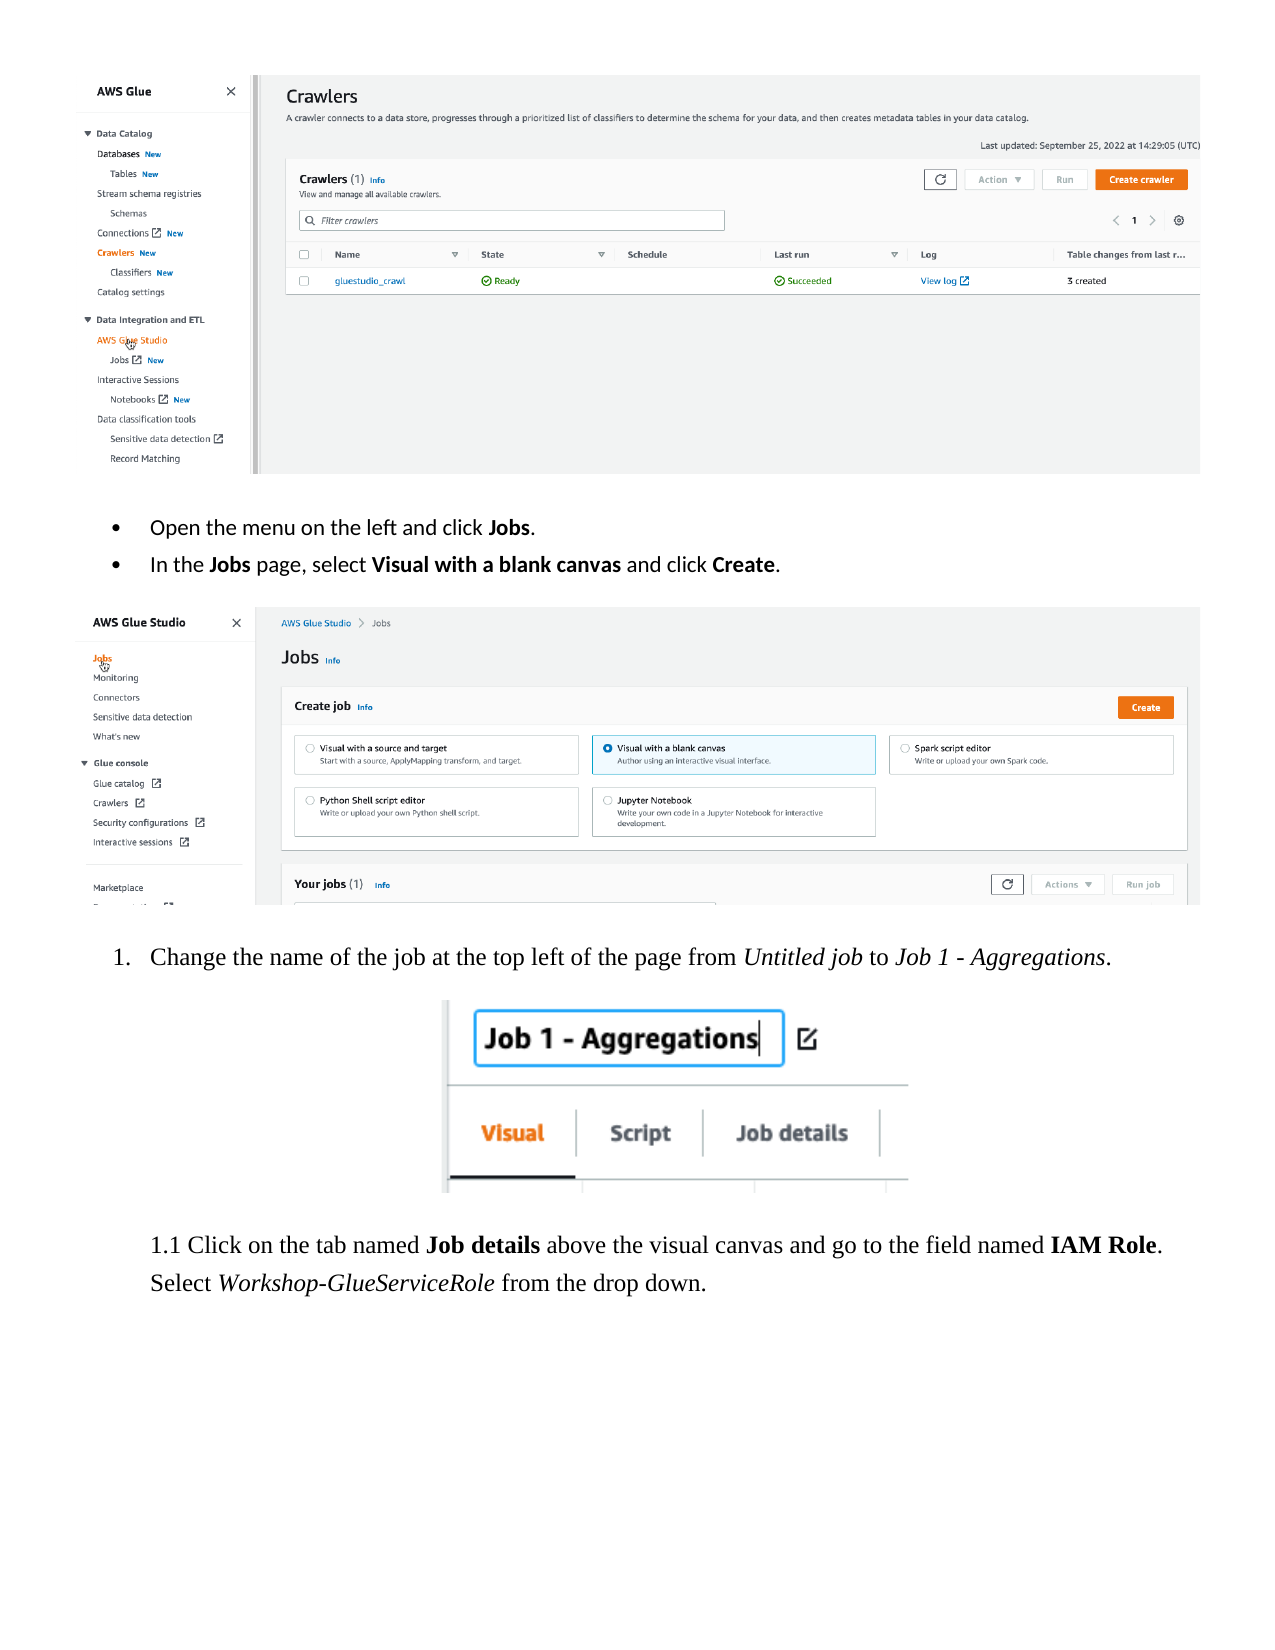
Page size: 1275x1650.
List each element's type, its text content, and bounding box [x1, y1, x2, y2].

list Open the menu on the left and click Jobs. [112, 503, 1200, 541]
picture [441, 1000, 909, 1193]
text 1.1 Click on the tab named Job details above the visual canvas and go to the field named IAM Role. Select Workshop-GlueServiceRole from the drop down. [150, 1222, 1200, 1297]
picture [75, 607, 1200, 905]
picture [75, 75, 1200, 474]
list In the Jobs page, select Visual with a blank canvas and click Create. [112, 541, 1200, 578]
list Change the name of the job at the top left of the page from Untitled job to Job 1 - Aggregations. [112, 933, 1200, 971]
